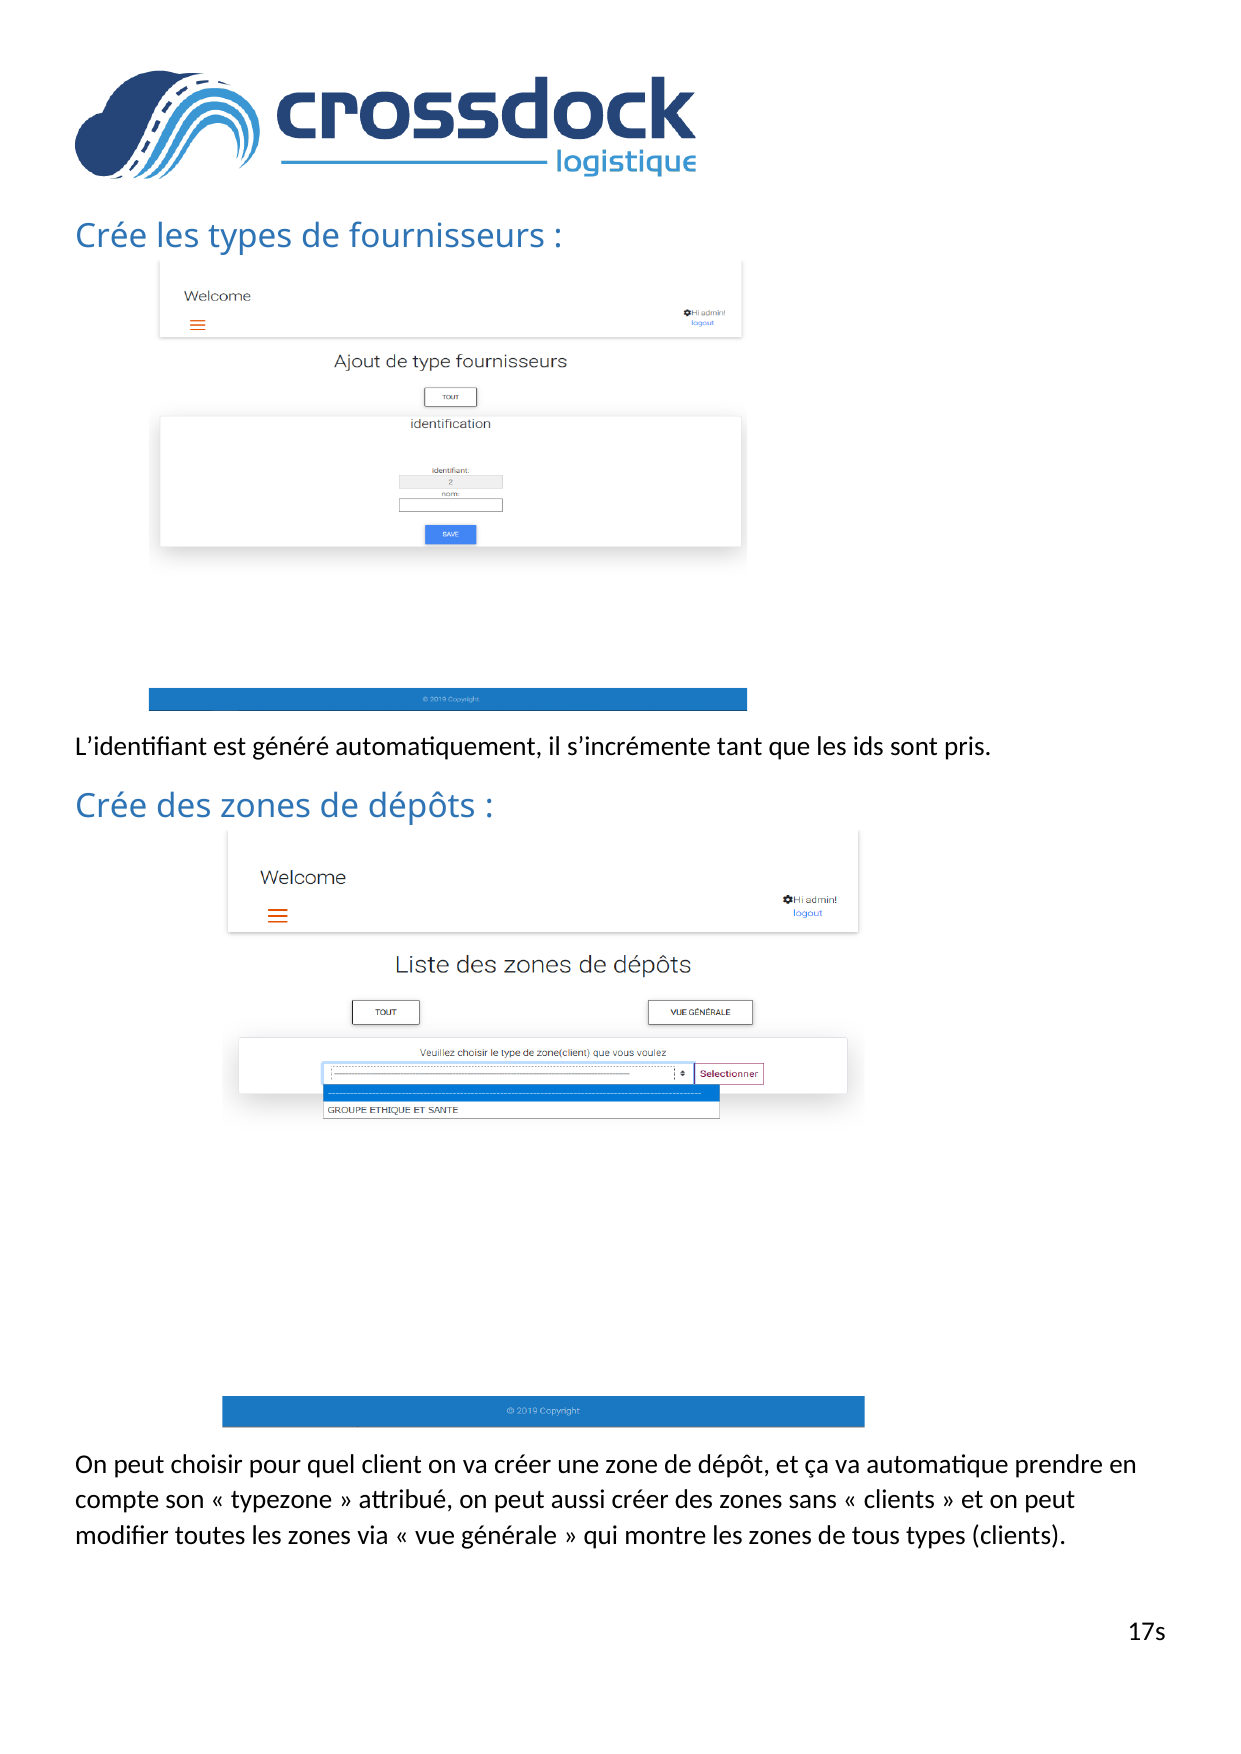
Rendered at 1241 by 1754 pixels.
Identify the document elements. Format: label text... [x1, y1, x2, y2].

picture [148, 260, 748, 711]
text On peut choisir pour quel client on va créer une zone de dépôt, et ça va automatique prendre en compte son « typezone » attribué, on peut aussi créer des zones sans « clients » et on peut modifier toutes les zones via « vue générale » qui montre les zones de tous types (clients). [75, 1447, 1165, 1551]
picture [222, 830, 865, 1428]
subtitle Crée des zones de dépôts : [75, 782, 1165, 827]
subtitle Crée les types de fournisseurs : [75, 212, 1165, 257]
picture [75, 70, 696, 179]
text L’identifiant est généré automatiquement, il s’incrémente tant que les ids sont pris. [75, 729, 1165, 762]
